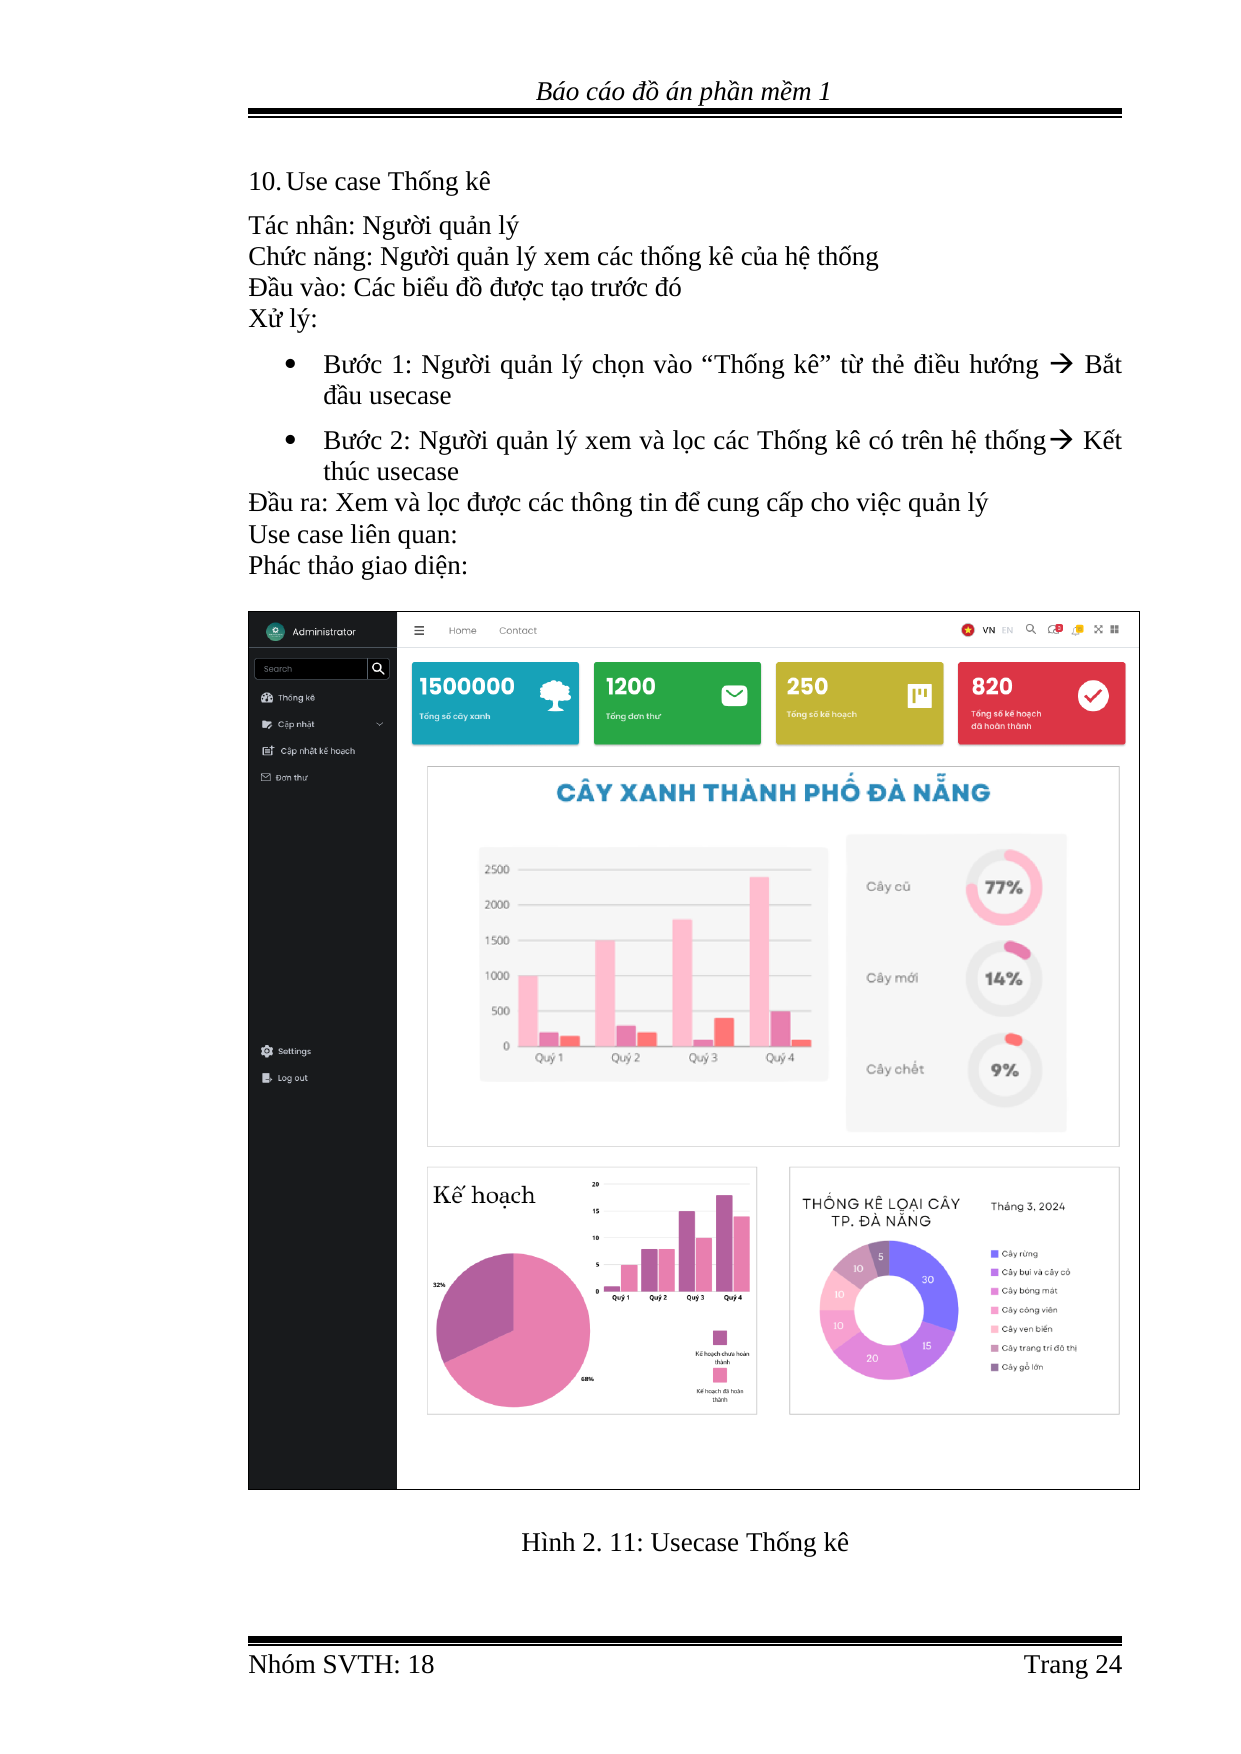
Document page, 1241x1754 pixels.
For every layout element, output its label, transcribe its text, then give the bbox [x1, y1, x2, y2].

text Tác nhân: Người quản lý [248, 209, 1122, 240]
text Đầu vào: Các biểu đồ được tạo trước đó [248, 271, 1122, 302]
list Bước 2: Người quản lý xem và lọc các Thống kê có trên hệ thống Kết thúc usecase [286, 424, 1122, 487]
text Use case liên quan: [248, 518, 1122, 549]
picture [249, 612, 1139, 1489]
text Hình 2. 11: Usecase Thống kê [248, 1526, 1122, 1557]
text Đầu ra: Xem và lọc được các thông tin để cung cấp cho việc quản lý [248, 487, 1122, 518]
list Use case Thống kê [248, 166, 1122, 197]
text Phác thảo giao diện: [248, 549, 1122, 580]
list Bước 1: Người quản lý chọn vào “Thống kê” từ thẻ điều hướng Bắt đầu usecase [286, 348, 1122, 410]
text Chức năng: Người quản lý xem các thống kê của hệ thống [248, 240, 1122, 271]
text Xử lý: [248, 302, 1122, 334]
